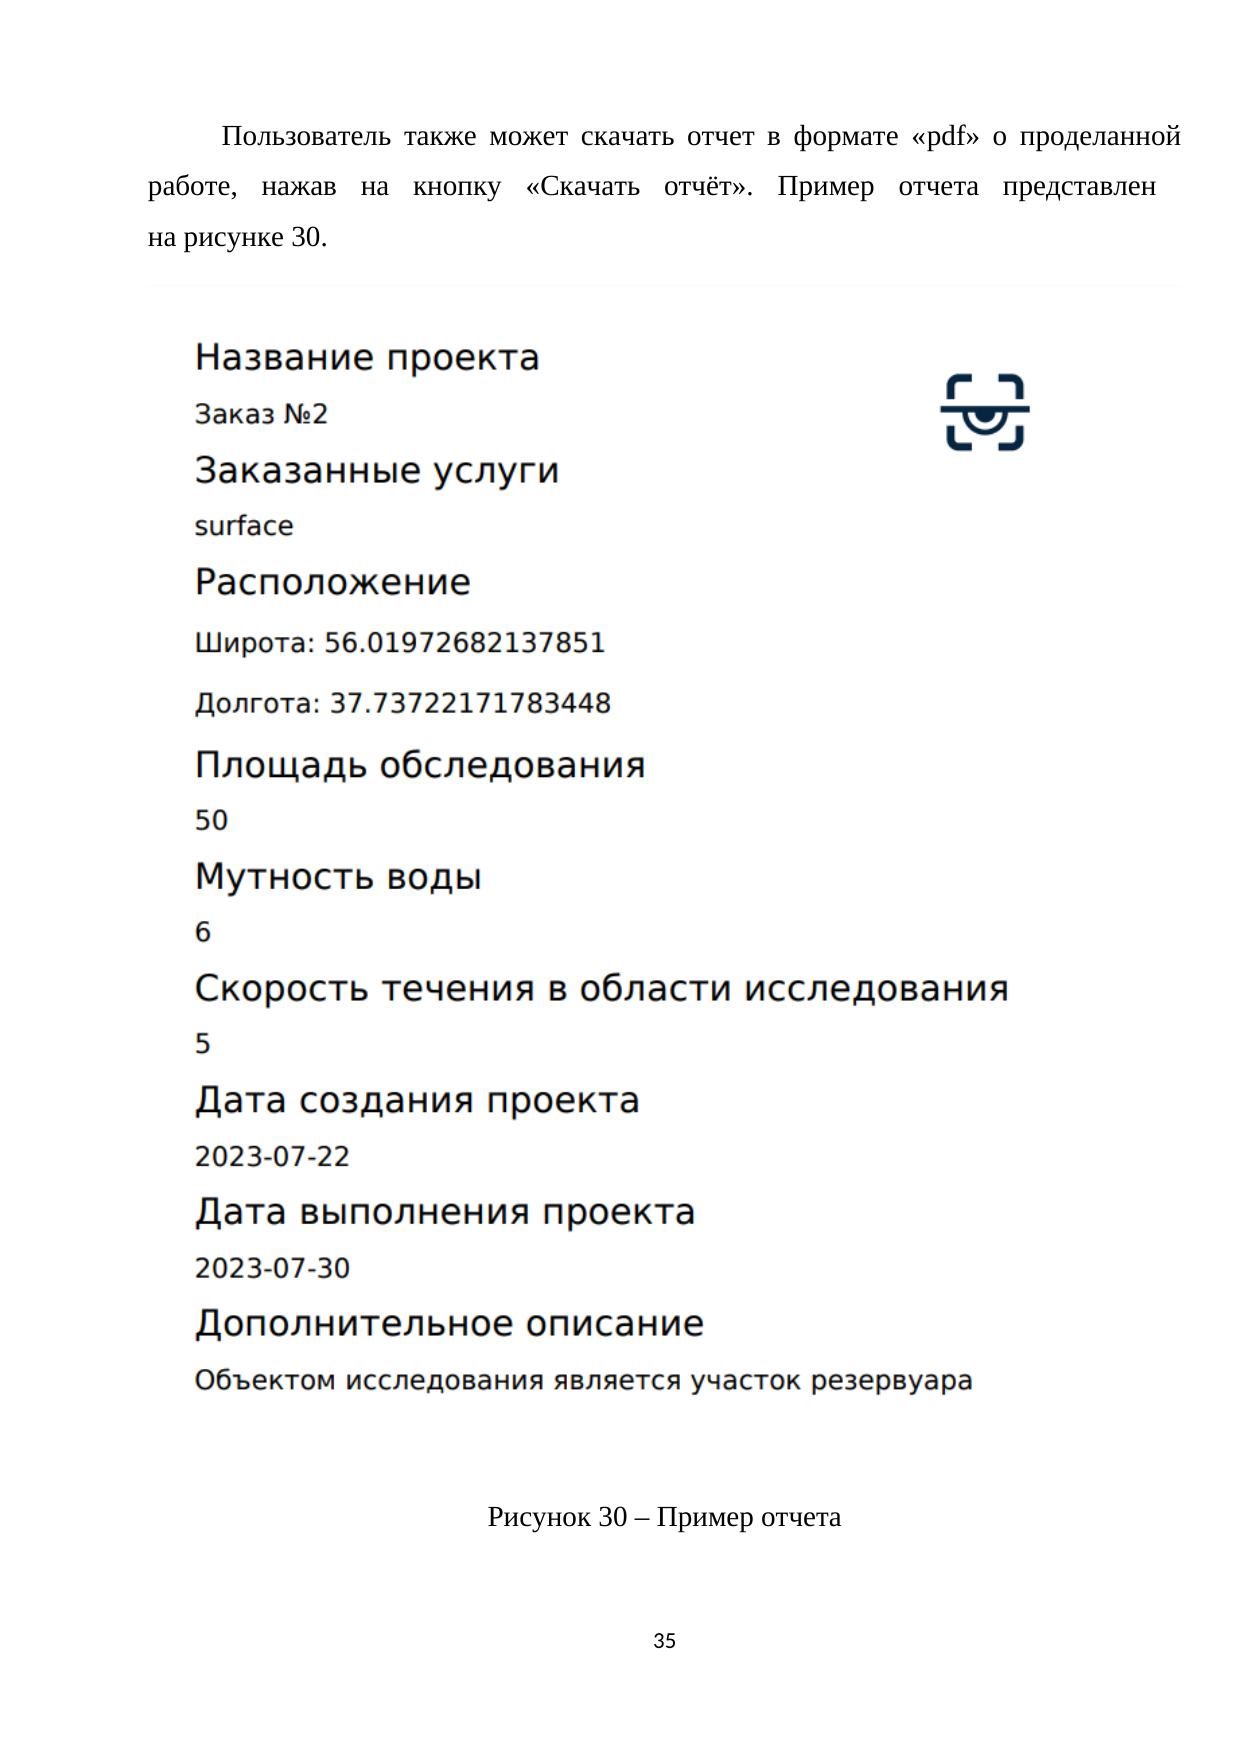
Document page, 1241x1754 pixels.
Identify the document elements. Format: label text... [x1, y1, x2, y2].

picture [147, 285, 1182, 1481]
text Пользователь также может скачать отчет в формате «pdf» о проделанной работе, нажав на кнопку «Скачать отчёт». Пример отчета представлен на рисунке 30. [148, 118, 1181, 252]
text Рисунок 30 – Пример отчета [148, 1499, 1181, 1533]
